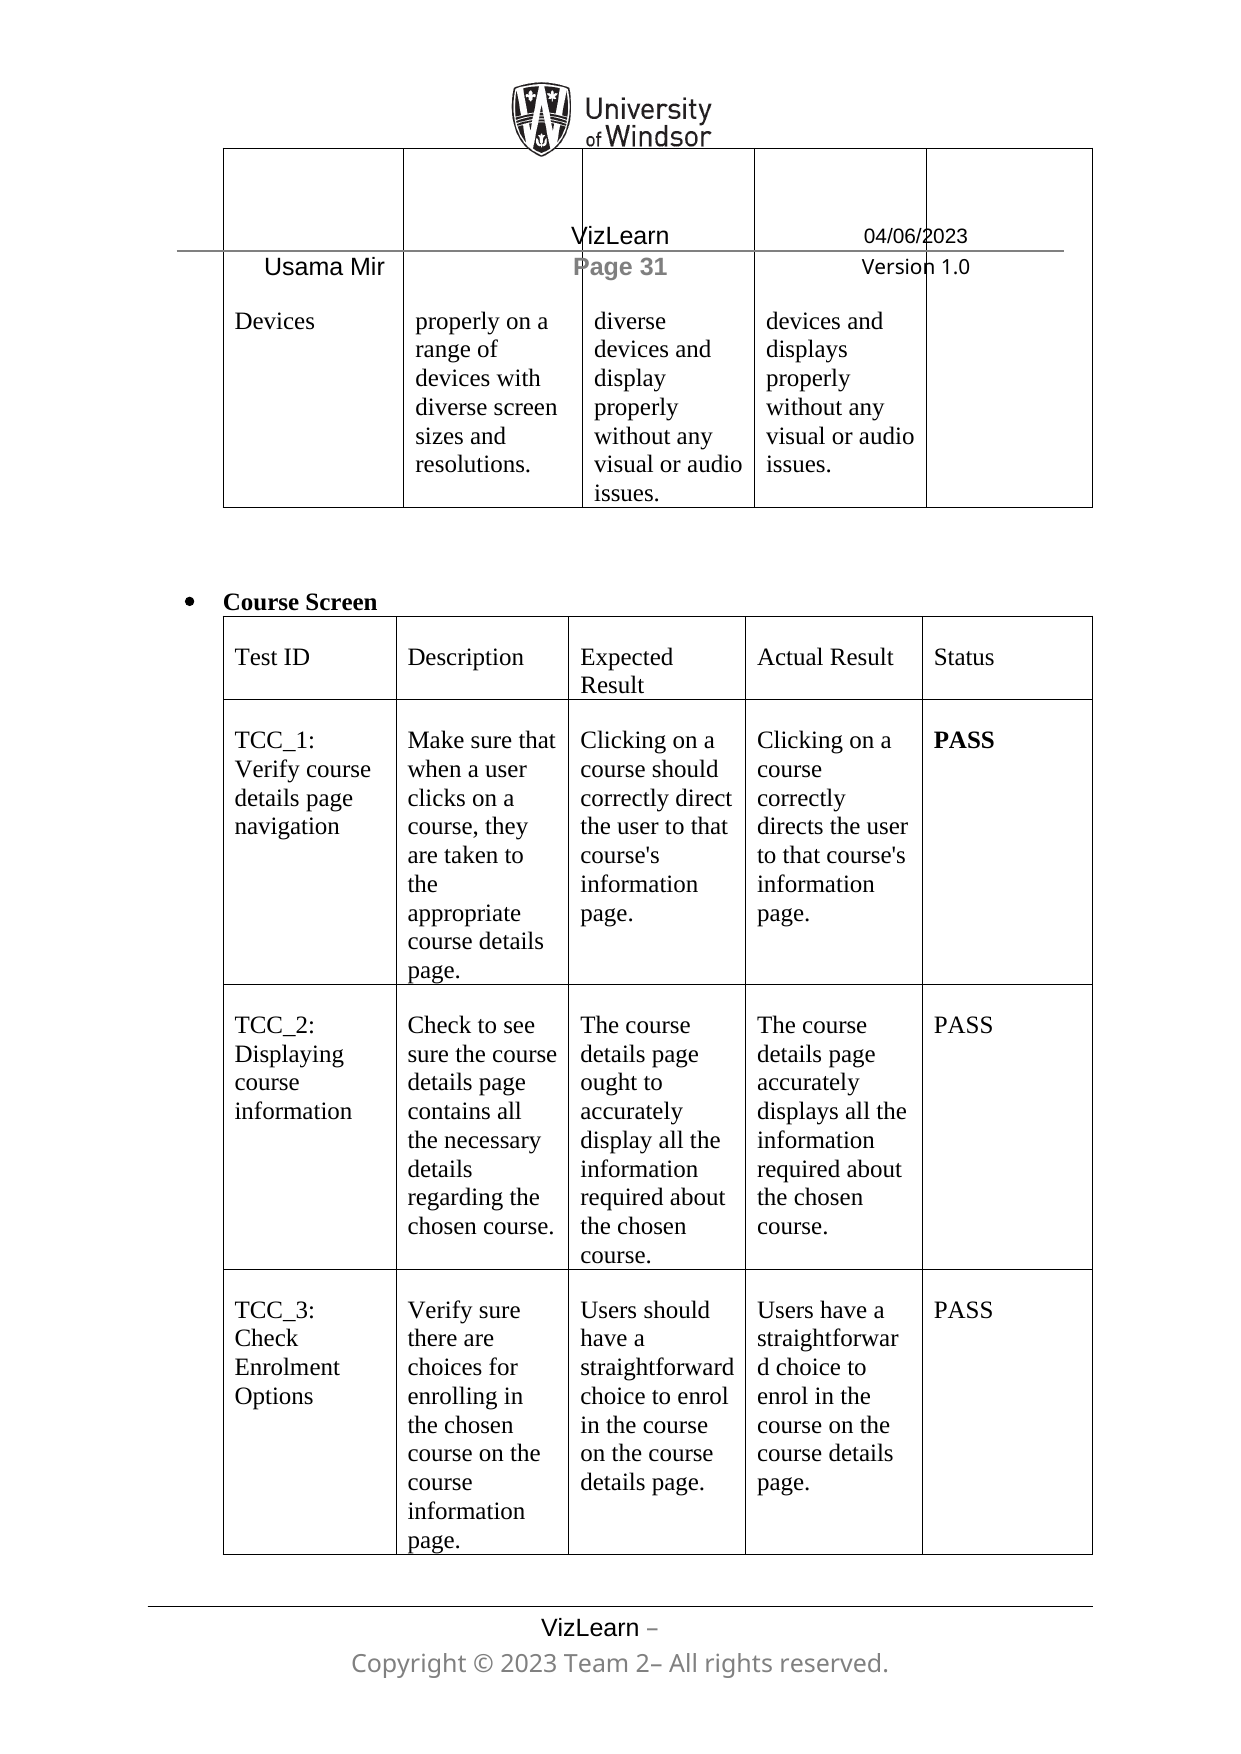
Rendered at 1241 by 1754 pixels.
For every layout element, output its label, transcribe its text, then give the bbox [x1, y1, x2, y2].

table_header Description [397, 617, 568, 699]
table_cell The course details page accurately displays all the information required about the chosen course. [746, 985, 922, 1269]
table_cell PASS [923, 700, 1092, 984]
table_header Actual Result [746, 617, 922, 699]
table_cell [755, 149, 926, 250]
table_header Expected Result [569, 617, 745, 699]
table_cell TCC_3: Check Enrolment Options [224, 1270, 396, 1553]
list Course Screen [185, 587, 1093, 616]
table_cell Verify that the home screen functions properly on a range of devices with diverse screen sizes and resolutions. [404, 252, 582, 507]
table_cell Users have a straightforward choice to enrol in the course on the course details page. [746, 1270, 922, 1553]
table_header Test ID [224, 617, 396, 699]
table_header Status [923, 617, 1092, 699]
table_cell The home screen adjusts to diverse devices and displays properly without any visual or audio issues. [755, 252, 926, 507]
table_cell Check to see sure the course details page contains all the necessary details regarding the chosen course. [397, 985, 568, 1269]
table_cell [583, 149, 754, 250]
table_cell Make sure that when a user clicks on a course, they are taken to the appropriate course details page. [397, 700, 568, 984]
table_cell The home screen should adjust to diverse devices and display properly without any visual or audio issues. [583, 252, 754, 507]
table_cell TCC_2: Displaying course information [224, 985, 396, 1269]
table_cell PASS [923, 985, 1092, 1269]
table_cell Users should have a straightforward choice to enrol in the course on the course details page. [569, 1270, 745, 1553]
table_cell PASS [927, 149, 1092, 507]
table_cell Verify sure there are choices for enrolling in the chosen course on the course information page. [397, 1270, 568, 1553]
table_cell Clicking on a course correctly directs the user to that course's information page. [746, 700, 922, 984]
picture [492, 73, 731, 165]
table_cell The course details page ought to accurately display all the information required about the chosen course. [569, 985, 745, 1269]
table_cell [224, 149, 403, 250]
table_cell PASS [923, 1270, 1092, 1553]
table_cell TCH_7: Responsiveness on Different Devices [224, 252, 403, 507]
table_cell Clicking on a course should correctly direct the user to that course's information page. [569, 700, 745, 984]
table_cell TCC_1: Verify course details page navigation [224, 700, 396, 984]
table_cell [404, 149, 582, 250]
